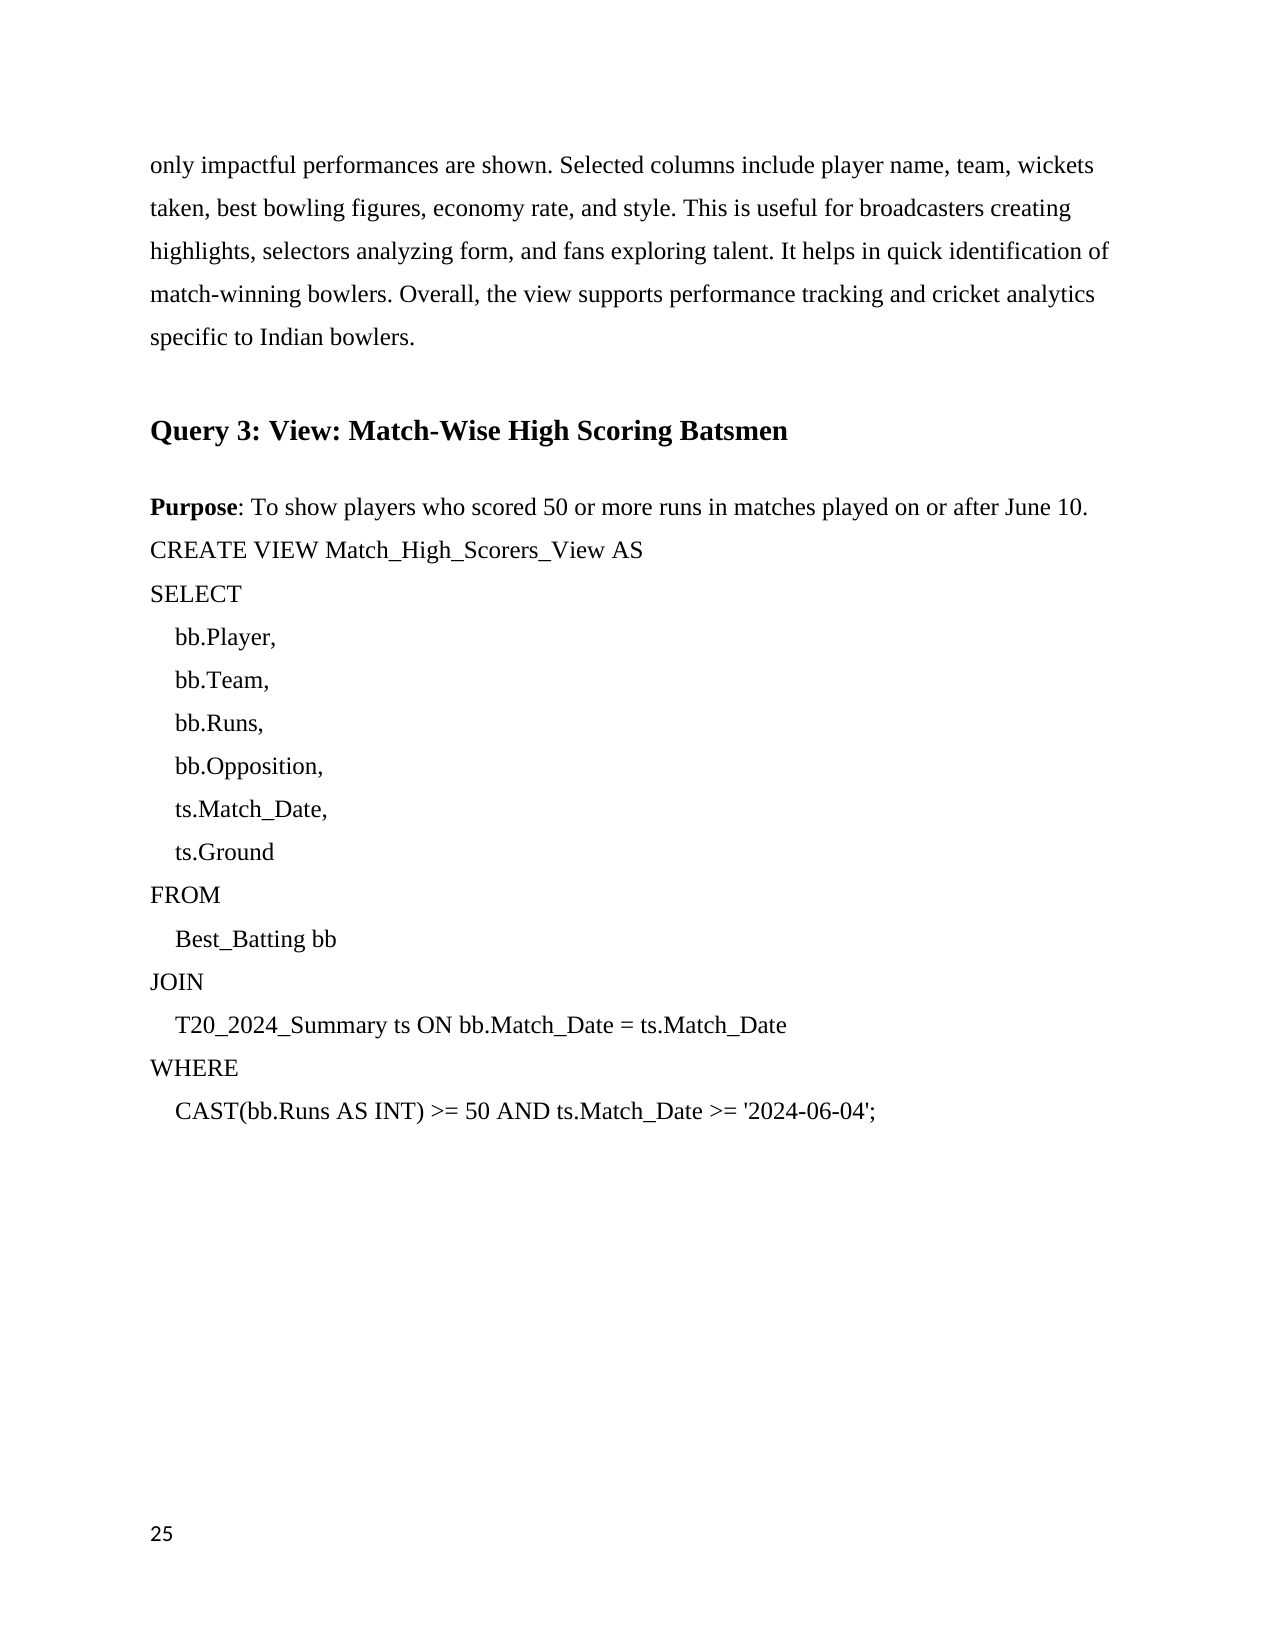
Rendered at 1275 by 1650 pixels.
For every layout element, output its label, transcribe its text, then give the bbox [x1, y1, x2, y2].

text CAST(bb.Runs AS INT) >= 50 AND ts.Match_Date >= '2024-06-04'; [150, 1096, 1125, 1125]
text SELECT [150, 579, 1125, 607]
text T20_2024_Summary ts ON bb.Match_Date = ts.Match_Date [150, 1010, 1125, 1039]
text bb.Runs, [150, 708, 1125, 737]
text JOIN [150, 967, 1125, 996]
text Best_Batting bb [150, 924, 1125, 952]
text ts.Match_Date, [150, 794, 1125, 823]
text CREATE VIEW Match_High_Scorers_View AS [150, 536, 1125, 564]
text bb.Team, [150, 665, 1125, 694]
text Purpose: To show players who scored 50 or more runs in matches played on or after June 10. [150, 492, 1125, 521]
text bb.Opposition, [150, 751, 1125, 780]
text FROM [150, 881, 1125, 909]
text WHERE [150, 1053, 1125, 1082]
text ts.Ground [150, 837, 1125, 866]
text bb.Player, [150, 622, 1125, 651]
subtitle Query 3: View: Match-Wise High Scoring Batsmen [150, 413, 1125, 446]
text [150, 150, 1125, 351]
